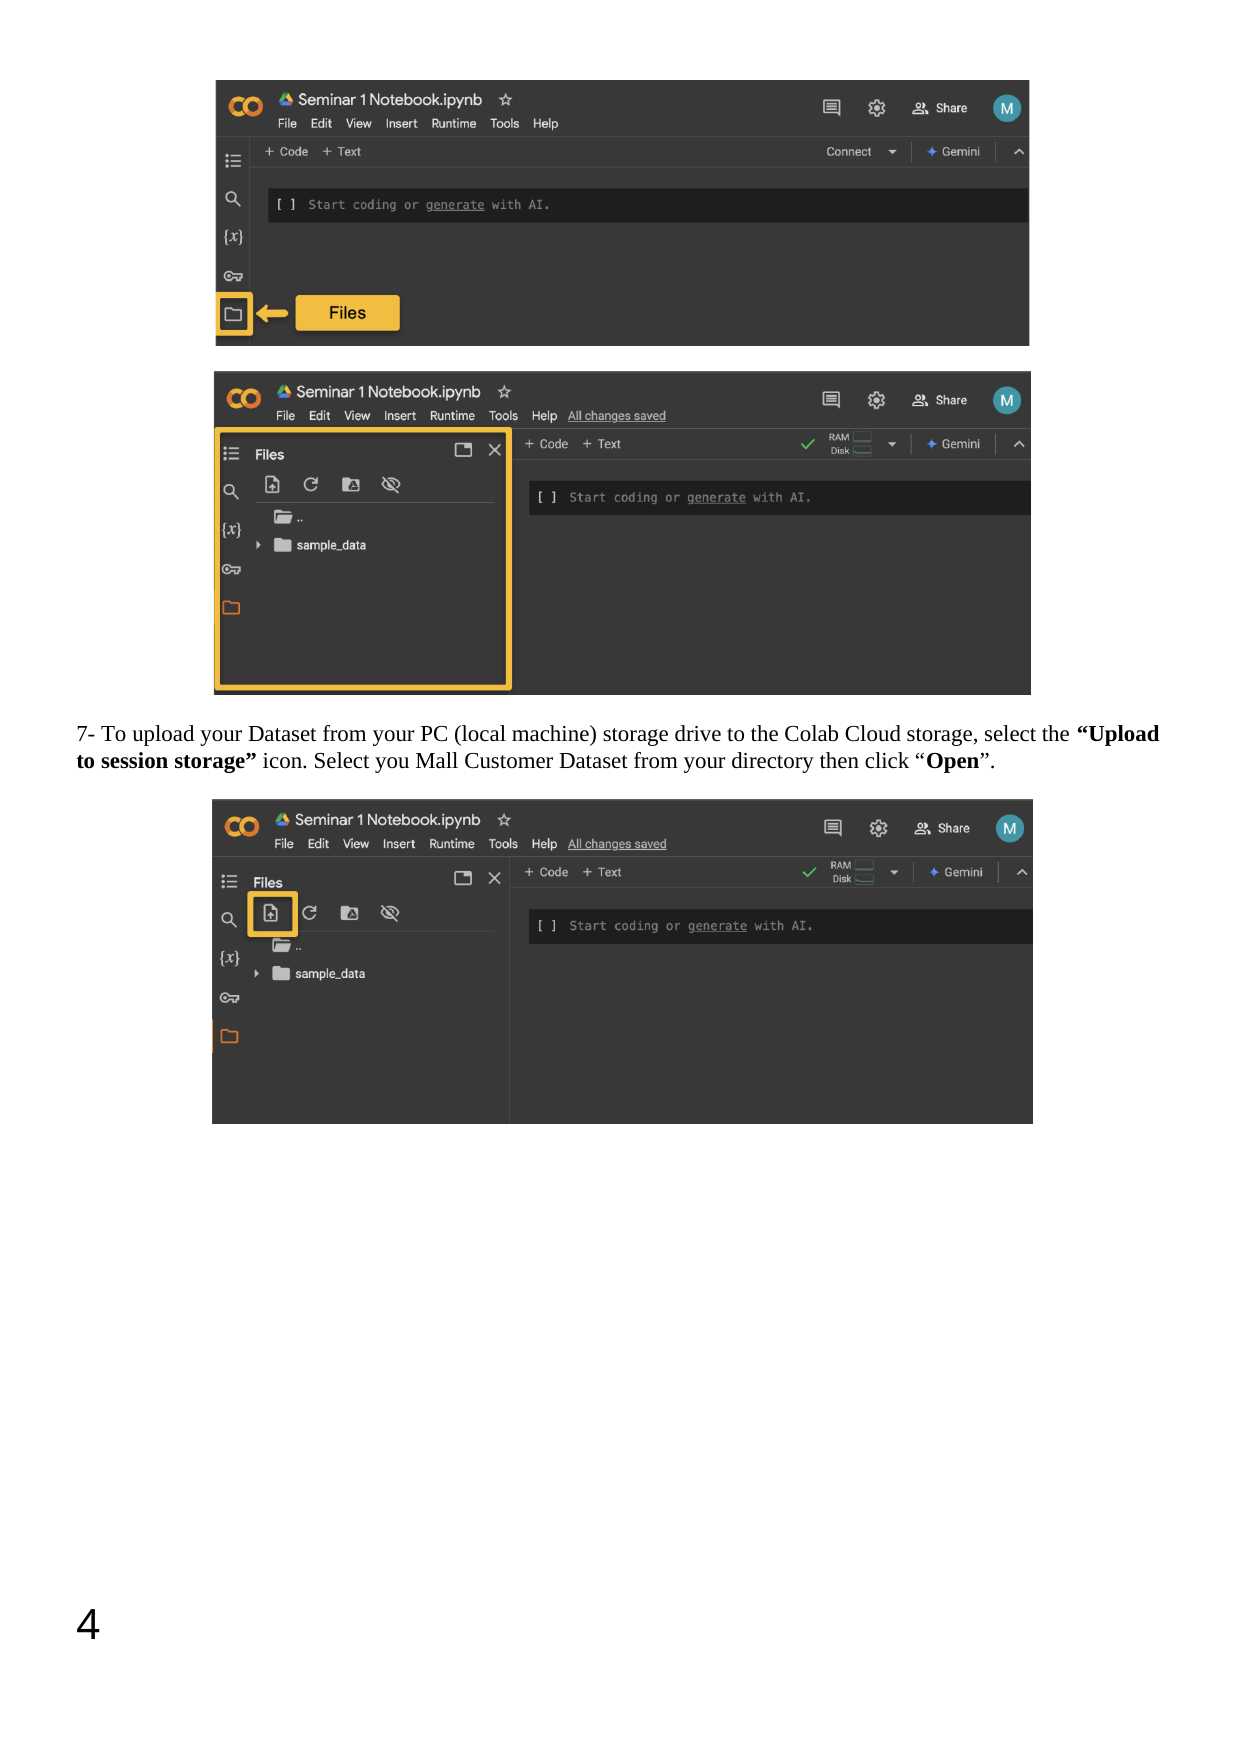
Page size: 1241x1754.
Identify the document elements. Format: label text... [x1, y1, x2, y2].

picture [212, 799, 1033, 1124]
picture [215, 80, 1030, 346]
text 7- To upload your Dataset from your PC (local machine) storage drive to the Colab Cloud storage, select the “Upload to session storage” icon. Select you Mall Customer Dataset from your directory then click “Open”. [76, 721, 1169, 773]
picture [213, 371, 1031, 695]
